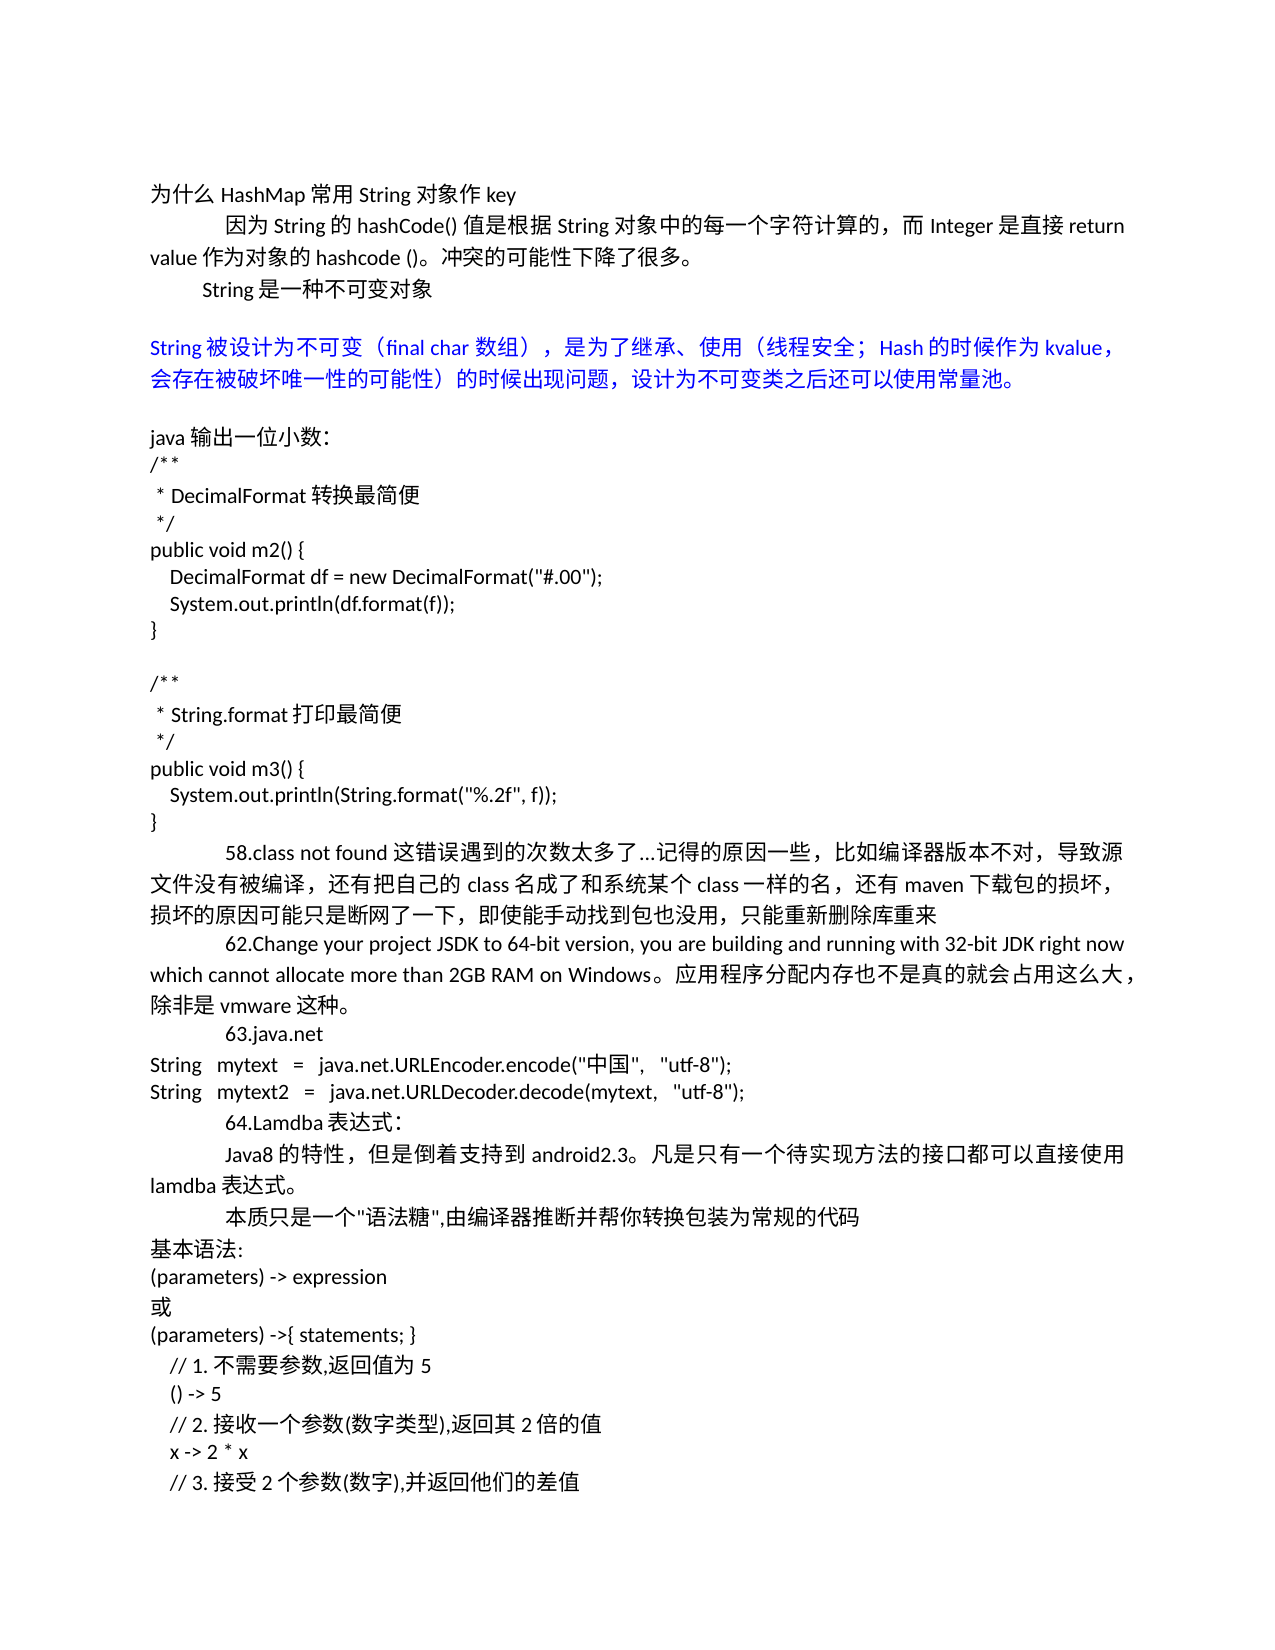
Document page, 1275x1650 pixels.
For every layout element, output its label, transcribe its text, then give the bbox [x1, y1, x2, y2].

text 58.class not found这错误遇到的次数太多了...记得的原因一些，比如编译器版本不对，导致源文件没有被编译，还有把自己的class名成了和系统某个class一样的名，还有maven下载包的损坏，损坏的原因可能只是断网了一下，即使能手动找到包也没用，只能重新删除库重来 [150, 835, 1125, 930]
text // 3. 接受2个参数(数字),并返回他们的差值 [150, 1465, 1125, 1497]
text /** [150, 452, 1125, 478]
text (parameters) ->{ statements; } [150, 1322, 1125, 1348]
text } [150, 617, 1125, 643]
text /** [150, 670, 1125, 697]
text 基本语法: [150, 1232, 1125, 1263]
text 为什么 HashMap 常用 String 对象作 key [150, 177, 1125, 208]
text 或 [150, 1290, 1125, 1322]
text public void m3() { [150, 755, 1125, 782]
text System.out.println(df.format(f)); [150, 590, 1125, 617]
text (parameters) -> expression [150, 1263, 1125, 1290]
text 因为String的hashCode() 值是根据 String 对象中的每一个字符计算的，而Integer是直接return value作为对象的hashcode ()。冲突的可能性下降了很多。 [150, 208, 1125, 272]
text * DecimalFormat转换最简便 [150, 478, 1125, 510]
text // 1. 不需要参数,返回值为 5 [150, 1348, 1125, 1380]
text */ [150, 510, 1125, 537]
text } [150, 808, 1125, 835]
text DecimalFormat df = new DecimalFormat("#.00"); [150, 563, 1125, 590]
text 63.java.net [150, 1020, 1125, 1047]
text Java8的特性，但是倒着支持到android2.3。凡是只有一个待实现方法的接口都可以直接使用lamdba表达式。 [150, 1137, 1125, 1200]
text * String.format打印最简便 [150, 697, 1125, 728]
text public void m2() { [150, 537, 1125, 563]
text System.out.println(String.format("%.2f", f)); [150, 782, 1125, 808]
text java 输出一位小数： [150, 420, 1125, 452]
text String是一种不可变对象 [150, 272, 1125, 303]
text String mytext = java.net.URLEncoder.encode("中国", "utf-8"); [150, 1047, 1125, 1078]
text 62.Change your project JSDK to 64-bit version, you are building and running with 32-bit JDK right now which cannot allocate more than 2GB RAM on Windows。应用程序分配内存也不是真的就会占用这么大，除非是vmware这种。 [150, 930, 1125, 1020]
text // 2. 接收一个参数(数字类型),返回其2倍的值 [150, 1407, 1125, 1438]
text String被设计为不可变（final char 数组），是为了继承、使用（线程安全；Hash的时候作为kvalue，会存在被破坏唯一性的可能性）的时候出现问题，设计为不可变类之后还可以使用常量池。 [150, 330, 1125, 393]
text */ [150, 728, 1125, 755]
text x -> 2 * x [150, 1438, 1125, 1465]
text 64.Lamdba表达式： [150, 1105, 1125, 1137]
text () -> 5 [150, 1380, 1125, 1407]
text 本质只是一个"语法糖",由编译器推断并帮你转换包装为常规的代码 [150, 1200, 1125, 1232]
text String mytext2 = java.net.URLDecoder.decode(mytext, "utf-8"); [150, 1078, 1125, 1105]
